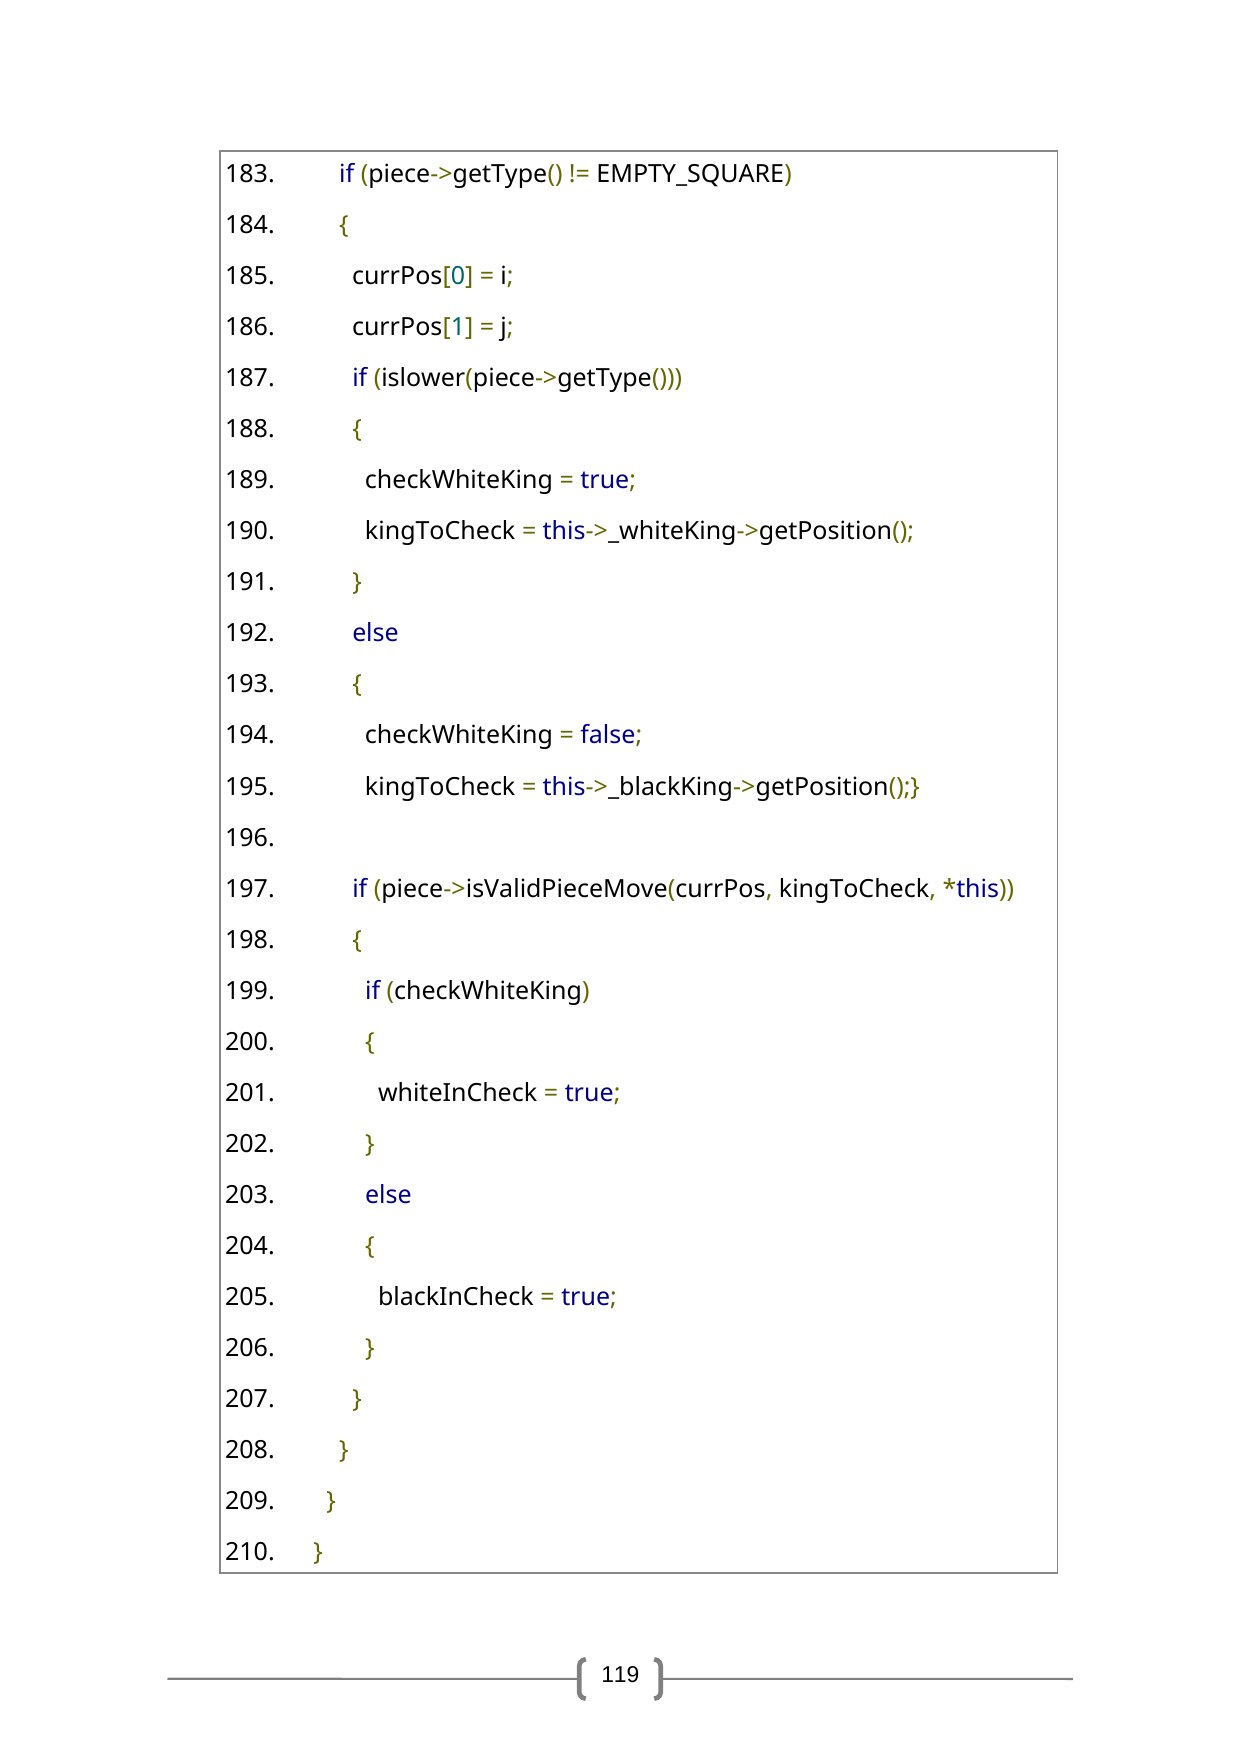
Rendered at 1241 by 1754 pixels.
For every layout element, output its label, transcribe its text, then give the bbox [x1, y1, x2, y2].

list { [221, 1018, 1057, 1057]
list } [221, 1426, 1057, 1466]
list checkWhiteKing = true; [221, 456, 1057, 496]
list } [221, 1528, 1057, 1572]
list if (islower(piece->getType())) [221, 354, 1057, 394]
list } [221, 1324, 1057, 1364]
list } [221, 558, 1057, 598]
list { [221, 1222, 1057, 1262]
list blackInCheck = true; [221, 1273, 1057, 1313]
list } [221, 1375, 1057, 1415]
list if (checkWhiteKing) [221, 967, 1057, 1006]
list { [221, 916, 1057, 955]
list currPos[1] = j; [221, 303, 1057, 343]
list { [221, 660, 1057, 700]
list kingToCheck = this->_blackKing->getPosition();} [221, 762, 1057, 802]
list kingToCheck = this->_whiteKing->getPosition(); [221, 507, 1057, 547]
list { [221, 405, 1057, 445]
list } [221, 1120, 1057, 1159]
list else [221, 609, 1057, 649]
list } [221, 1477, 1057, 1517]
list checkWhiteKing = false; [221, 711, 1057, 751]
list currPos[0] = i; [221, 252, 1057, 292]
list whiteInCheck = true; [221, 1069, 1057, 1108]
list { [221, 201, 1057, 241]
list if (piece->getType() != EMPTY_SQUARE) [221, 152, 1057, 190]
list if (piece->isValidPieceMove(currPos, kingToCheck, *this)) [221, 864, 1057, 904]
list else [221, 1171, 1057, 1211]
